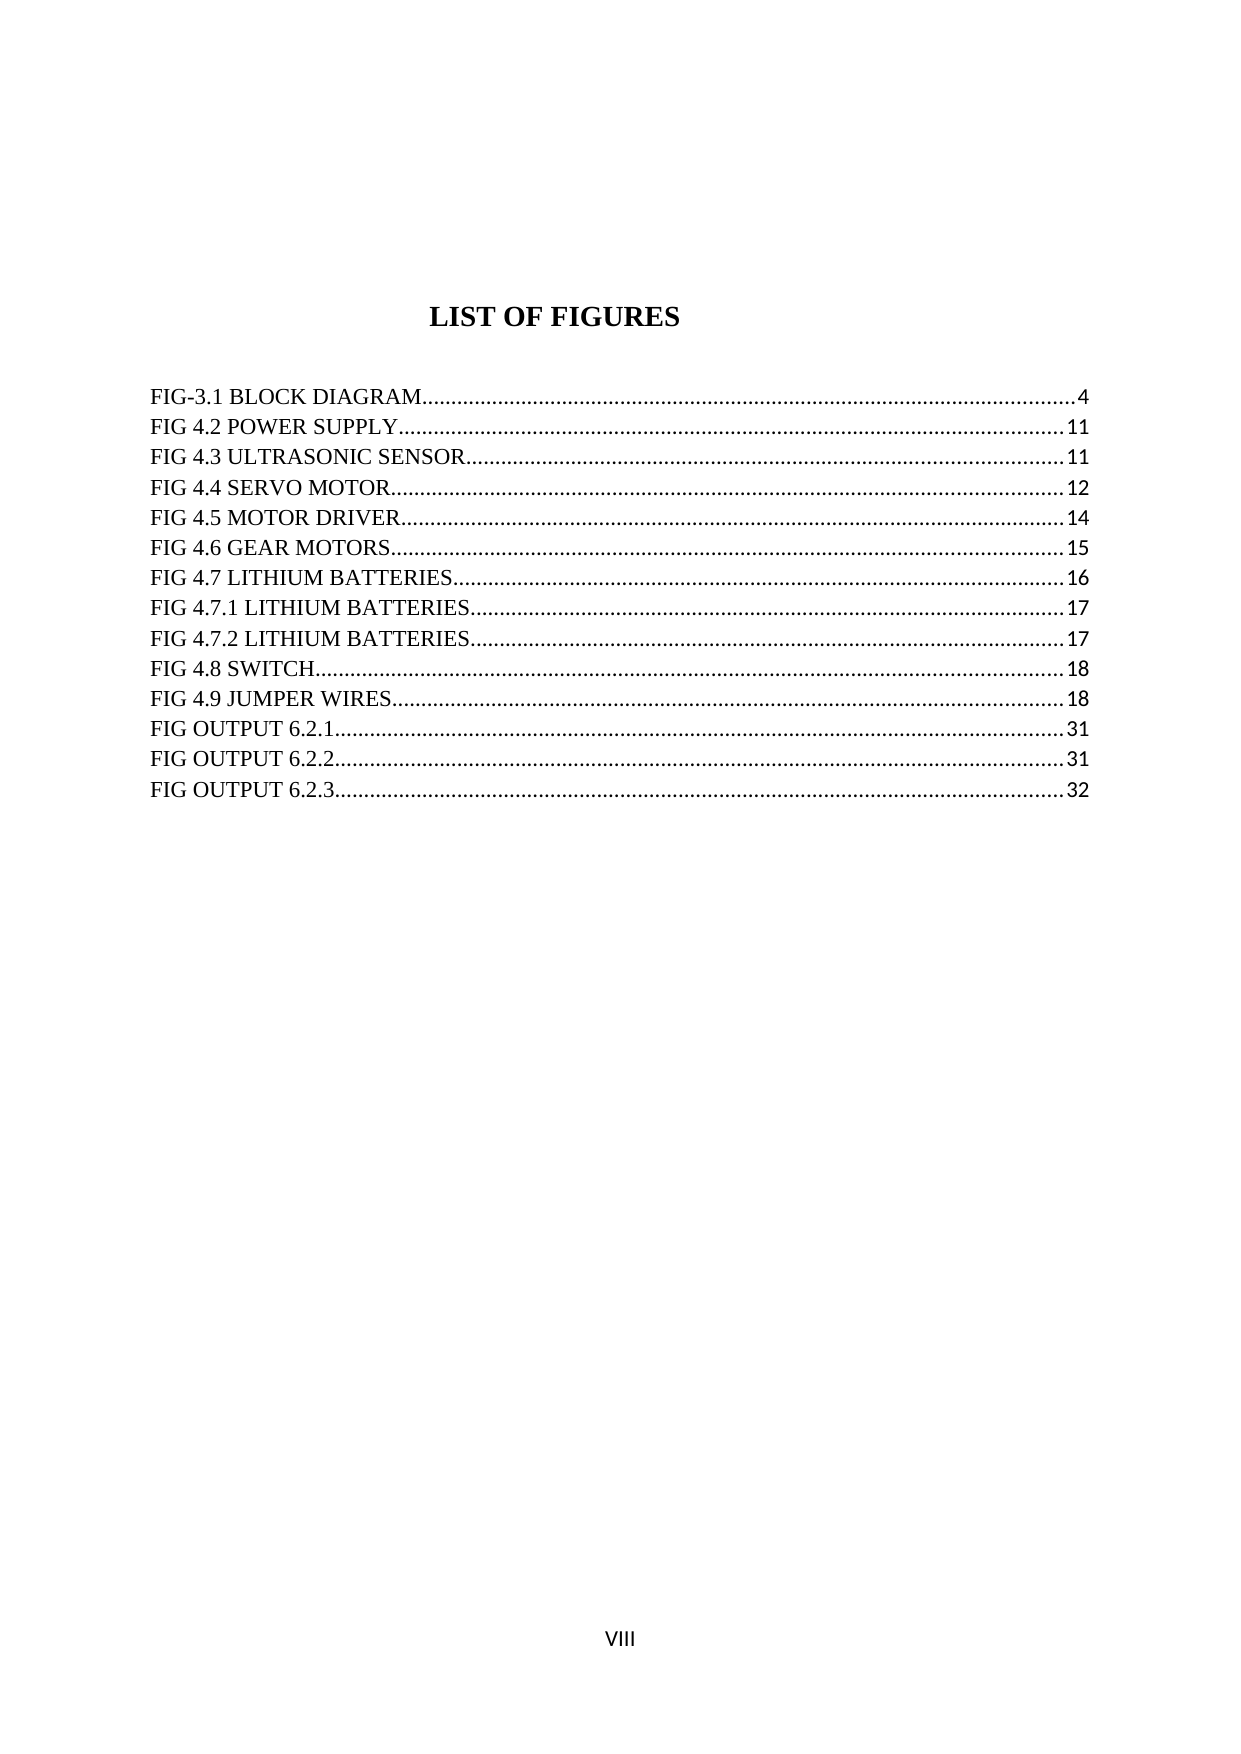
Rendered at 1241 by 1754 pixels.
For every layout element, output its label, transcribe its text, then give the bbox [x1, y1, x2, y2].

text FIG 4.7 LITHIUM BATTERIES 16 [150, 563, 1090, 591]
text FIG OUTPUT 6.2.2 31 [150, 744, 1090, 772]
text FIG 4.5 MOTOR DRIVER 14 [150, 503, 1090, 531]
text FIG 4.9 JUMPER WIRES 18 [150, 684, 1090, 712]
text FIG 4.4 SERVO MOTOR 12 [150, 473, 1090, 501]
text FIG OUTPUT 6.2.3 32 [150, 775, 1090, 803]
text FIG 4.2 POWER SUPPLY 11 [150, 412, 1090, 440]
text FIG 4.7.2 LITHIUM BATTERIES 17 [150, 624, 1090, 652]
text FIG-3.1 BLOCK DIAGRAM 4 [150, 382, 1090, 410]
text FIG OUTPUT 6.2.1 31 [150, 714, 1090, 742]
text FIG 4.7.1 LITHIUM BATTERIES 17 [150, 593, 1090, 621]
text FIG 4.3 ULTRASONIC SENSOR 11 [150, 442, 1090, 470]
text FIG 4.6 GEAR MOTORS 15 [150, 533, 1090, 561]
text FIG 4.8 SWITCH 18 [150, 654, 1090, 682]
subtitle LIST OF FIGURES [150, 299, 1090, 332]
